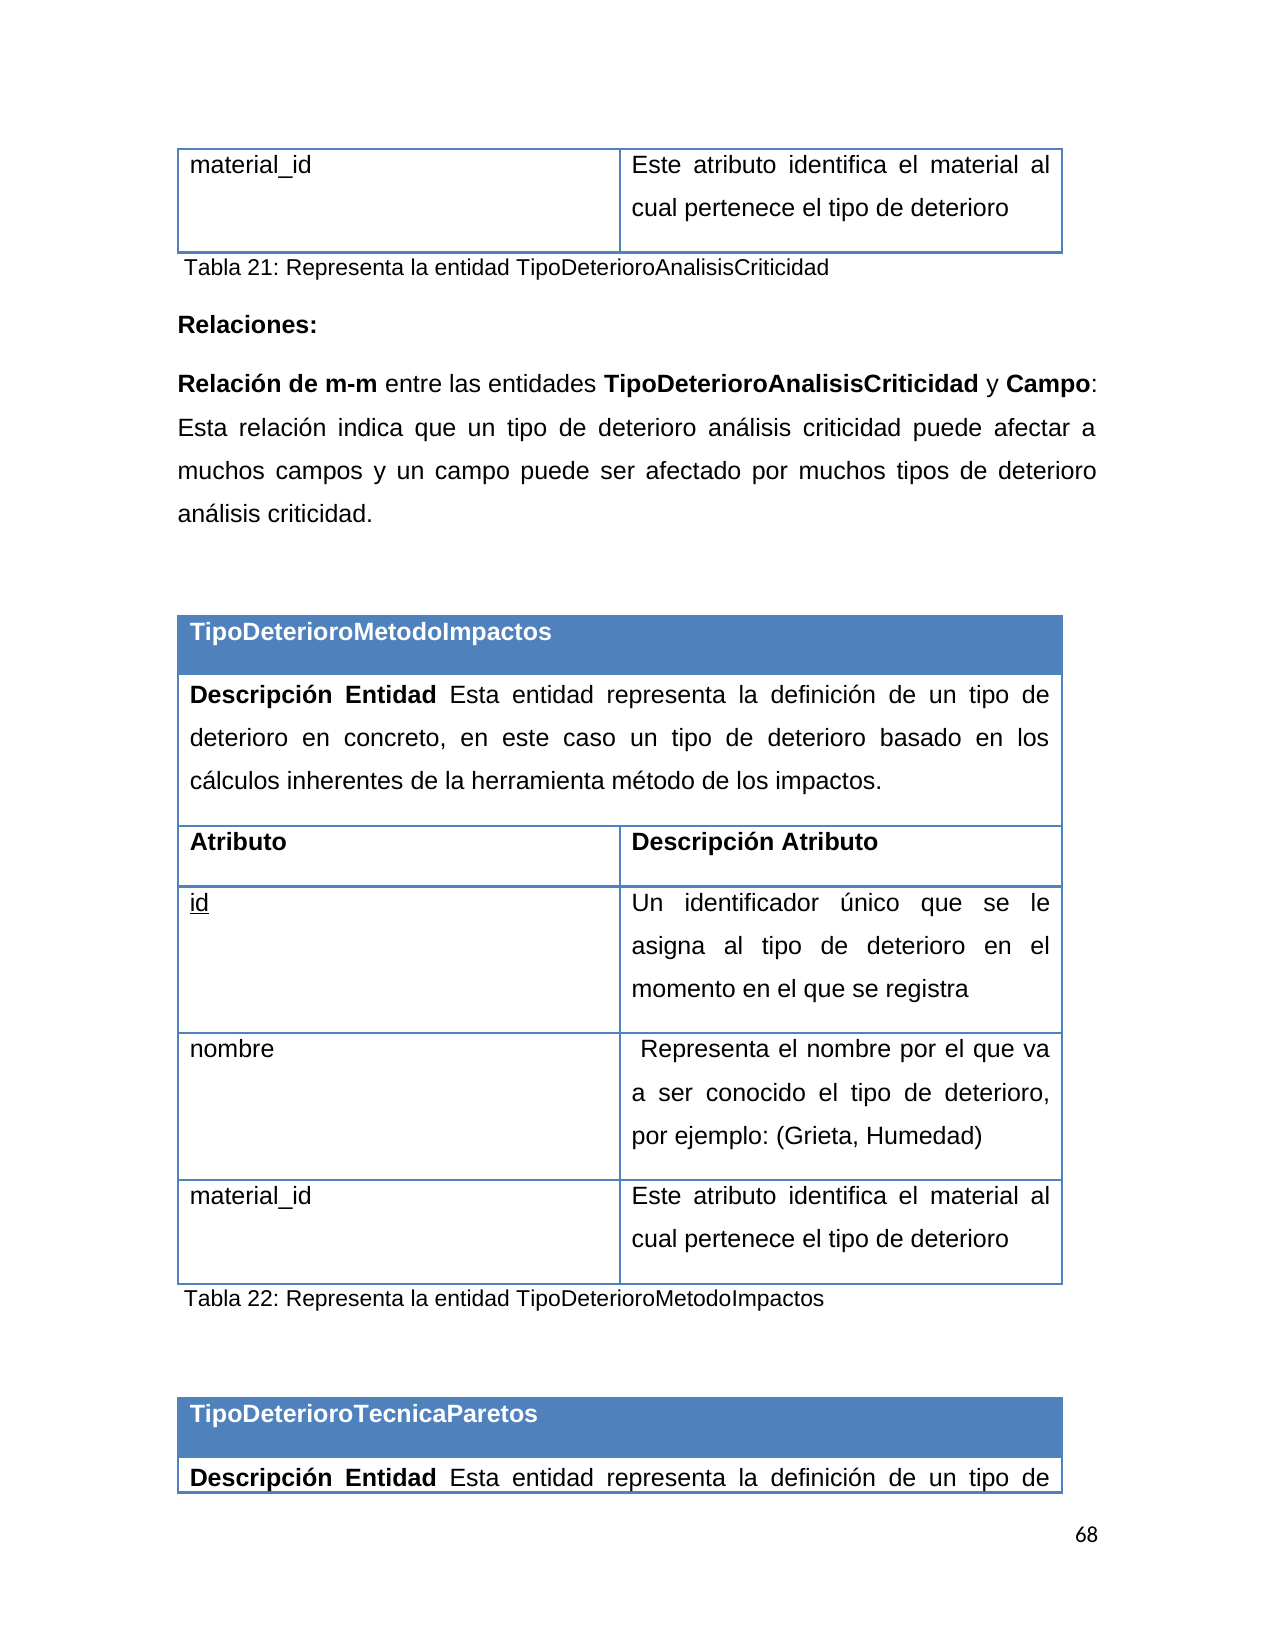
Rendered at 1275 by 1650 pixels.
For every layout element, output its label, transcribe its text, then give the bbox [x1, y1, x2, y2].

table_cell Atributo [179, 827, 619, 885]
table_cell material_id [179, 1181, 619, 1283]
text Tabla 21: Representa la entidad TipoDeterioroAnalisisCriticidad [177, 253, 1098, 280]
table_cell Este atributo identifica el material al cual pertenece el tipo de deterioro [621, 150, 1061, 251]
table_cell Un identificador único que se le asigna al tipo de deterioro en el momento en el que se registra [621, 888, 1061, 1032]
text Relación de m-m entre las entidades TipoDeterioroAnalisisCriticidad y Campo: Esta relación indica que un tipo de deterioro análisis criticidad puede afectar a muchos campos y un campo puede ser afectado por muchos tipos de deterioro análisis criticidad. [177, 369, 1098, 527]
text Tabla 22: Representa la entidad TipoDeterioroMetodoImpactos [177, 1285, 1098, 1311]
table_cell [179, 1463, 1061, 1491]
table_cell material_id [179, 150, 619, 251]
table_cell Representa el nombre por el que va a ser conocido el tipo de deterioro, por ejemplo: (Grieta, Humedad) [621, 1034, 1061, 1179]
table_cell nombre [179, 1034, 619, 1179]
table_cell Descripción Entidad Esta entidad representa la definición de un tipo de deterioro en concreto, en este caso un tipo de deterioro basado en los cálculos inherentes de la herramienta método de los impactos. [179, 680, 1061, 825]
table_header TipoDeterioroTecnicaParetos [179, 1399, 1061, 1458]
table_cell Descripción Atributo [621, 827, 1061, 885]
table_cell id [179, 888, 619, 1032]
table_cell Este atributo identifica el material al cual pertenece el tipo de deterioro [621, 1181, 1061, 1283]
table_header TipoDeterioroMetodoImpactos [179, 617, 1061, 675]
text Relaciones: [177, 309, 1098, 338]
